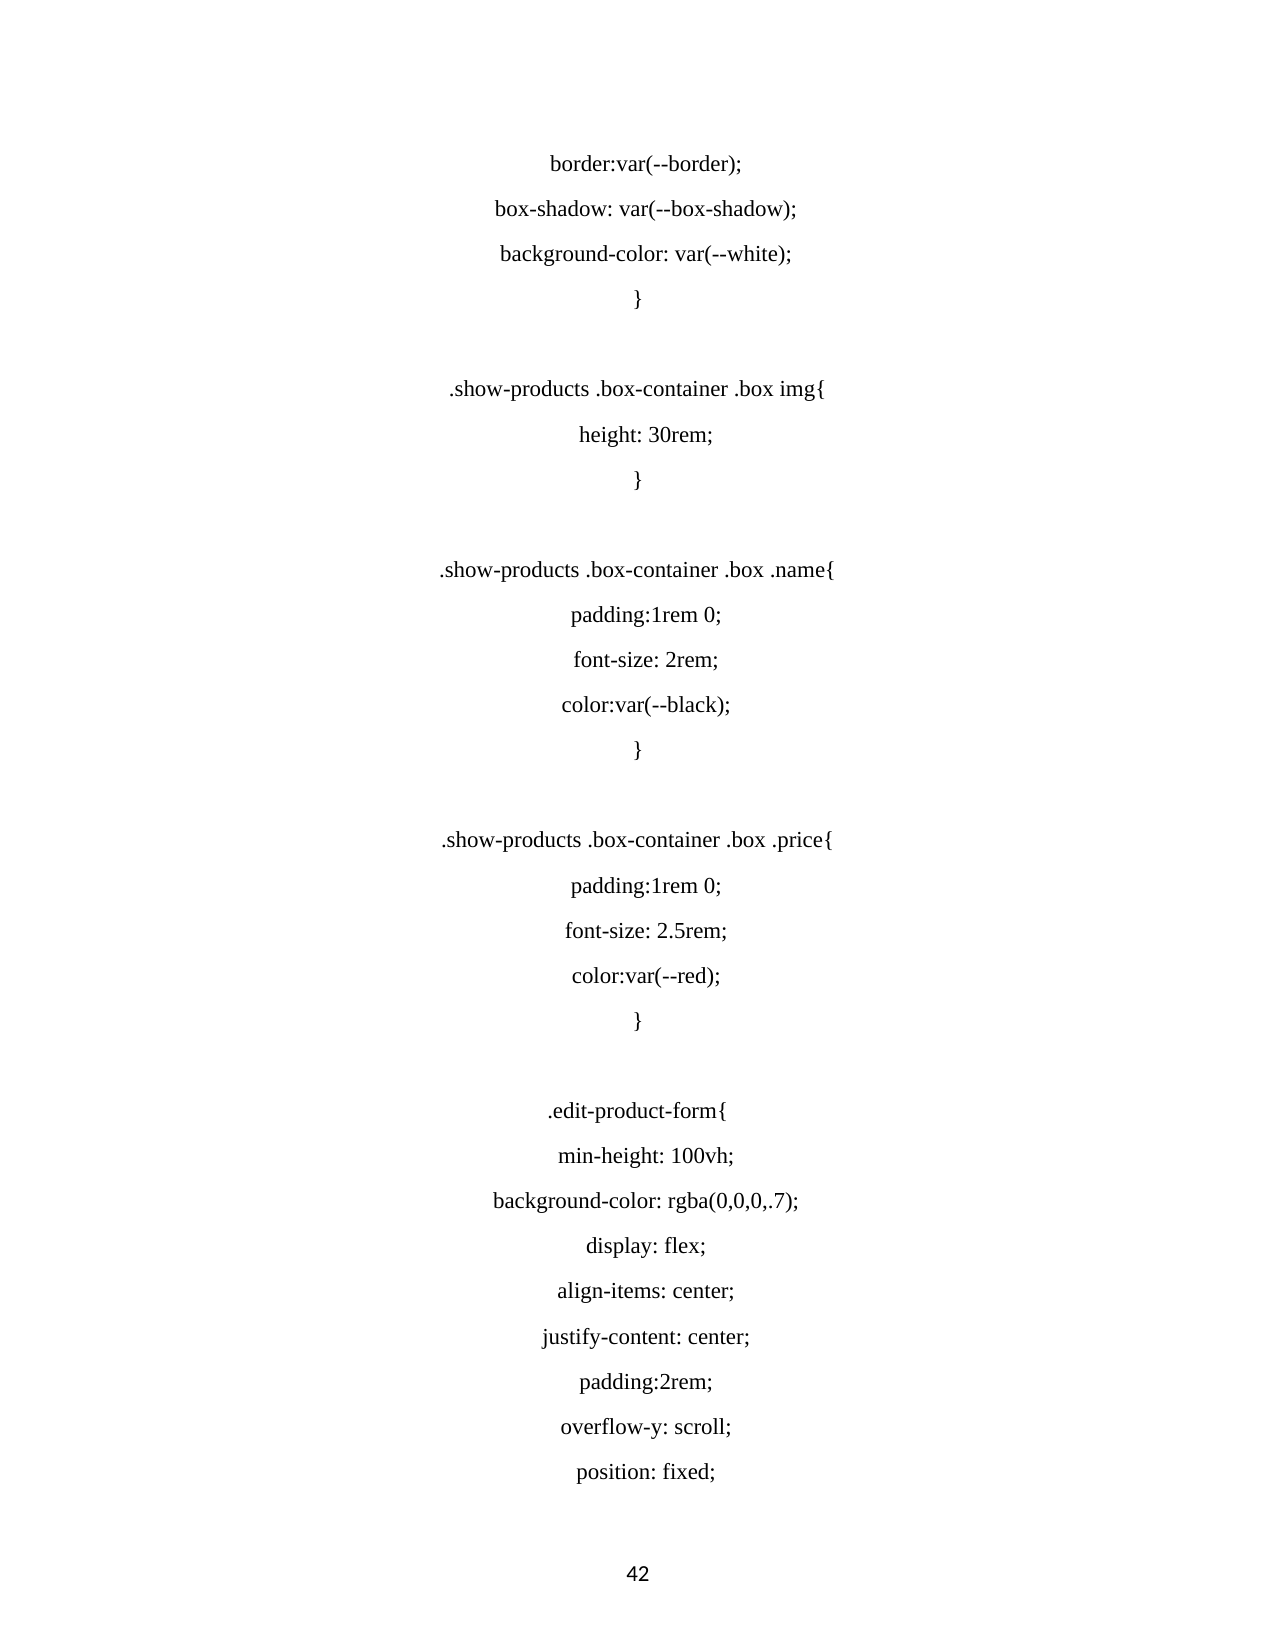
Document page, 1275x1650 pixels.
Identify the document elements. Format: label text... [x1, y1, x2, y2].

text box-shadow: var(--box-shadow); [150, 195, 1125, 221]
text display: flex; [150, 1232, 1125, 1259]
text font-size: 2.5rem; [150, 917, 1125, 943]
text height: 30rem; [150, 421, 1125, 447]
text border:var(--border); [150, 150, 1125, 176]
text padding:1rem 0; [150, 601, 1125, 627]
text padding:1rem 0; [150, 872, 1125, 898]
text background-color: var(--white); [150, 240, 1125, 267]
text justify-content: center; [150, 1323, 1125, 1349]
text color:var(--black); [150, 691, 1125, 718]
text color:var(--red); [150, 962, 1125, 988]
text min-height: 100vh; [150, 1142, 1125, 1169]
text .show-products .box-container .box img{ [150, 376, 1125, 402]
text } [150, 1007, 1125, 1033]
text font-size: 2rem; [150, 646, 1125, 672]
text background-color: rgba(0,0,0,.7); [150, 1187, 1125, 1214]
text .show-products .box-container .box .price{ [150, 827, 1125, 853]
text } [150, 736, 1125, 763]
text .edit-product-form{ [150, 1097, 1125, 1123]
text position: fixed; [150, 1458, 1125, 1484]
text .show-products .box-container .box .name{ [150, 556, 1125, 582]
text } [150, 285, 1125, 312]
text } [150, 466, 1125, 492]
text overflow-y: scroll; [150, 1413, 1125, 1439]
text padding:2rem; [150, 1368, 1125, 1394]
text align-items: center; [150, 1278, 1125, 1304]
